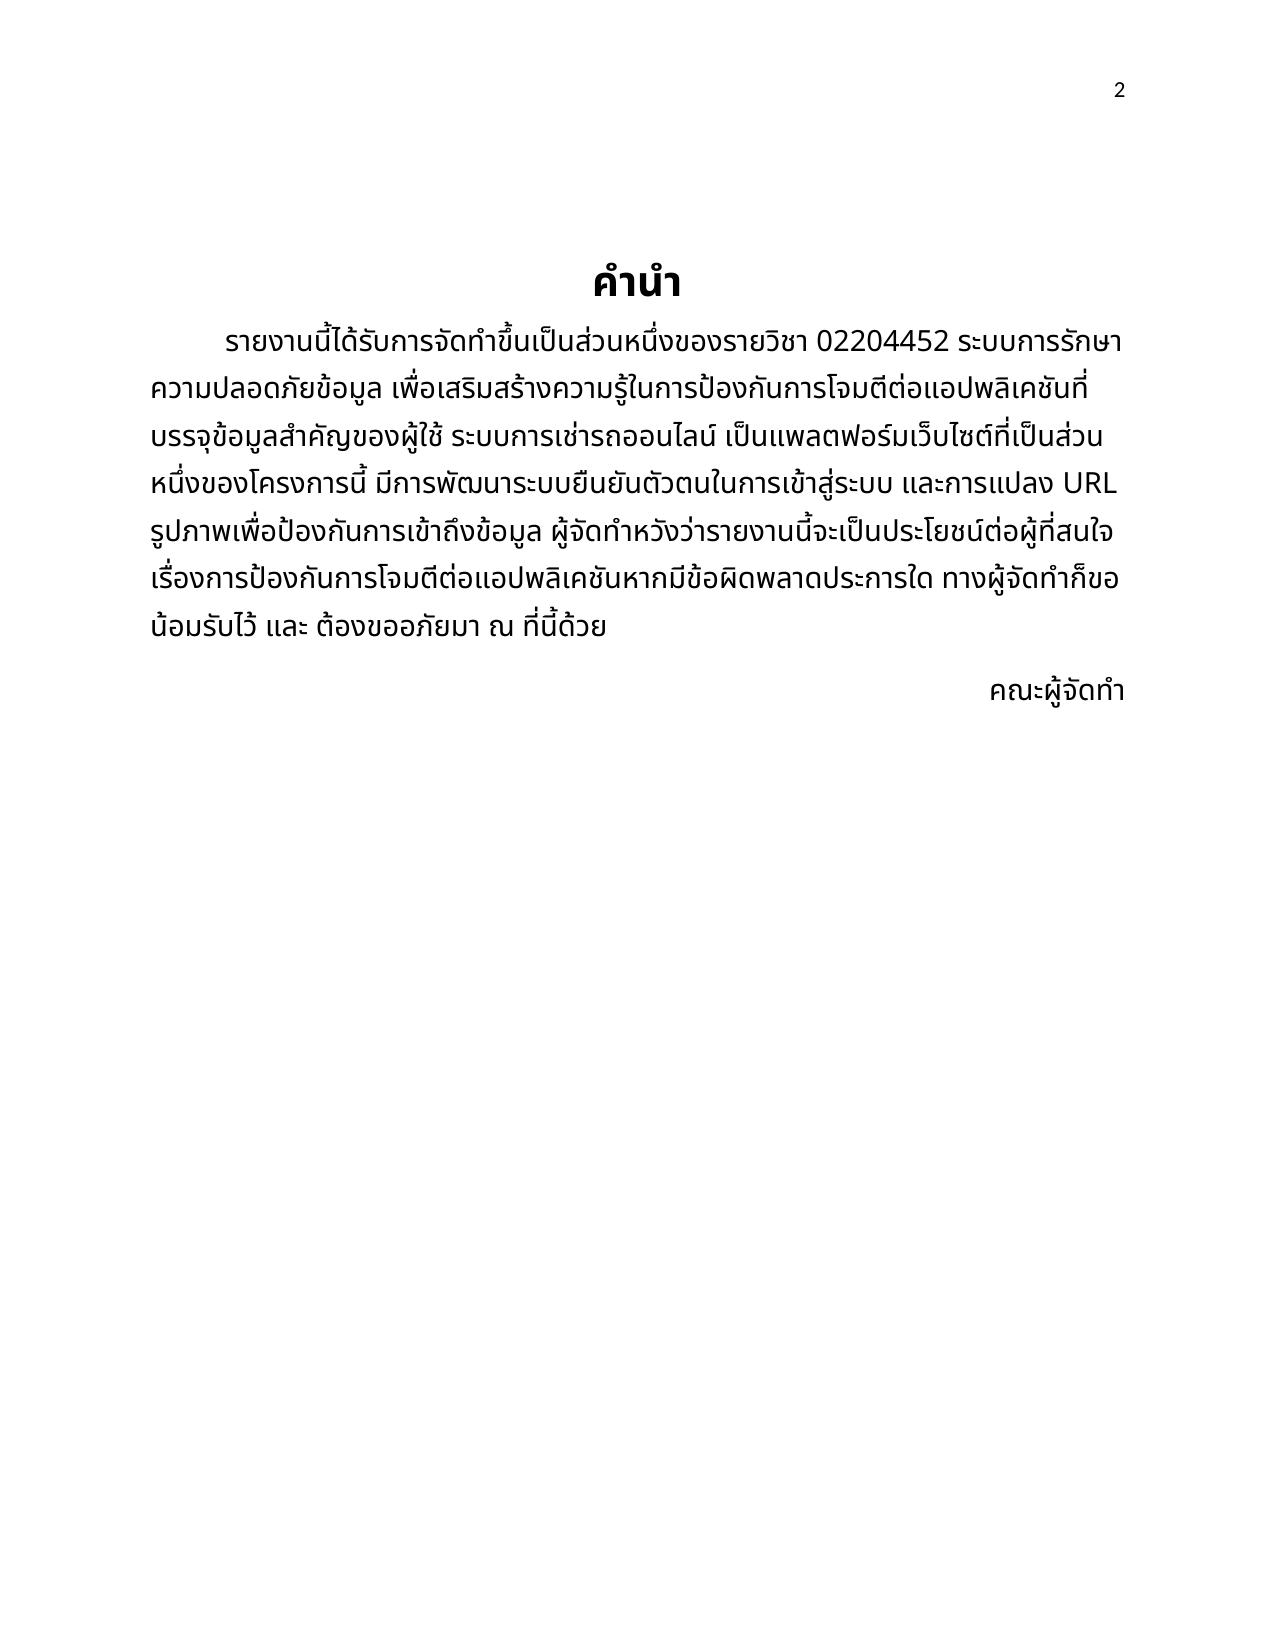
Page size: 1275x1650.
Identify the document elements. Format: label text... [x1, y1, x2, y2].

subtitle คำนำ [150, 252, 1125, 315]
text คณะผู้จัดทำ [150, 669, 1125, 714]
text รายงานนี้ได้รับการจัดทำขึ้นเป็นส่วนหนึ่งของรายวิชา 02204452 ระบบการรักษาความปลอดภัยข้อมูล เพื่อเสริมสร้างความรู้ในการป้องกันการโจมตีต่อแอปพลิเคชันที่บรรจุข้อมูลสำคัญของผู้ใช้ ระบบการเช่ารถออนไลน์ เป็นแพลตฟอร์มเว็บไซต์ที่เป็นส่วนหนึ่งของโครงการนี้ มีการพัฒนาระบบยืนยันตัวตนในการเข้าสู่ระบบ และการแปลง URL รูปภาพเพื่อป้องกันการเข้าถึงข้อมูล ผู้จัดทำหวังว่ารายงานนี้จะเป็นประโยชน์ต่อผู้ที่สนใจเรื่องการป้องกันการโจมตีต่อแอปพลิเคชันหากมีข้อผิดพลาดประการใด ทางผู้จัดทำก็ขอน้อมรับไว้ และ ต้องขออภัยมา ณ ที่นี้ด้วย [150, 320, 1125, 649]
